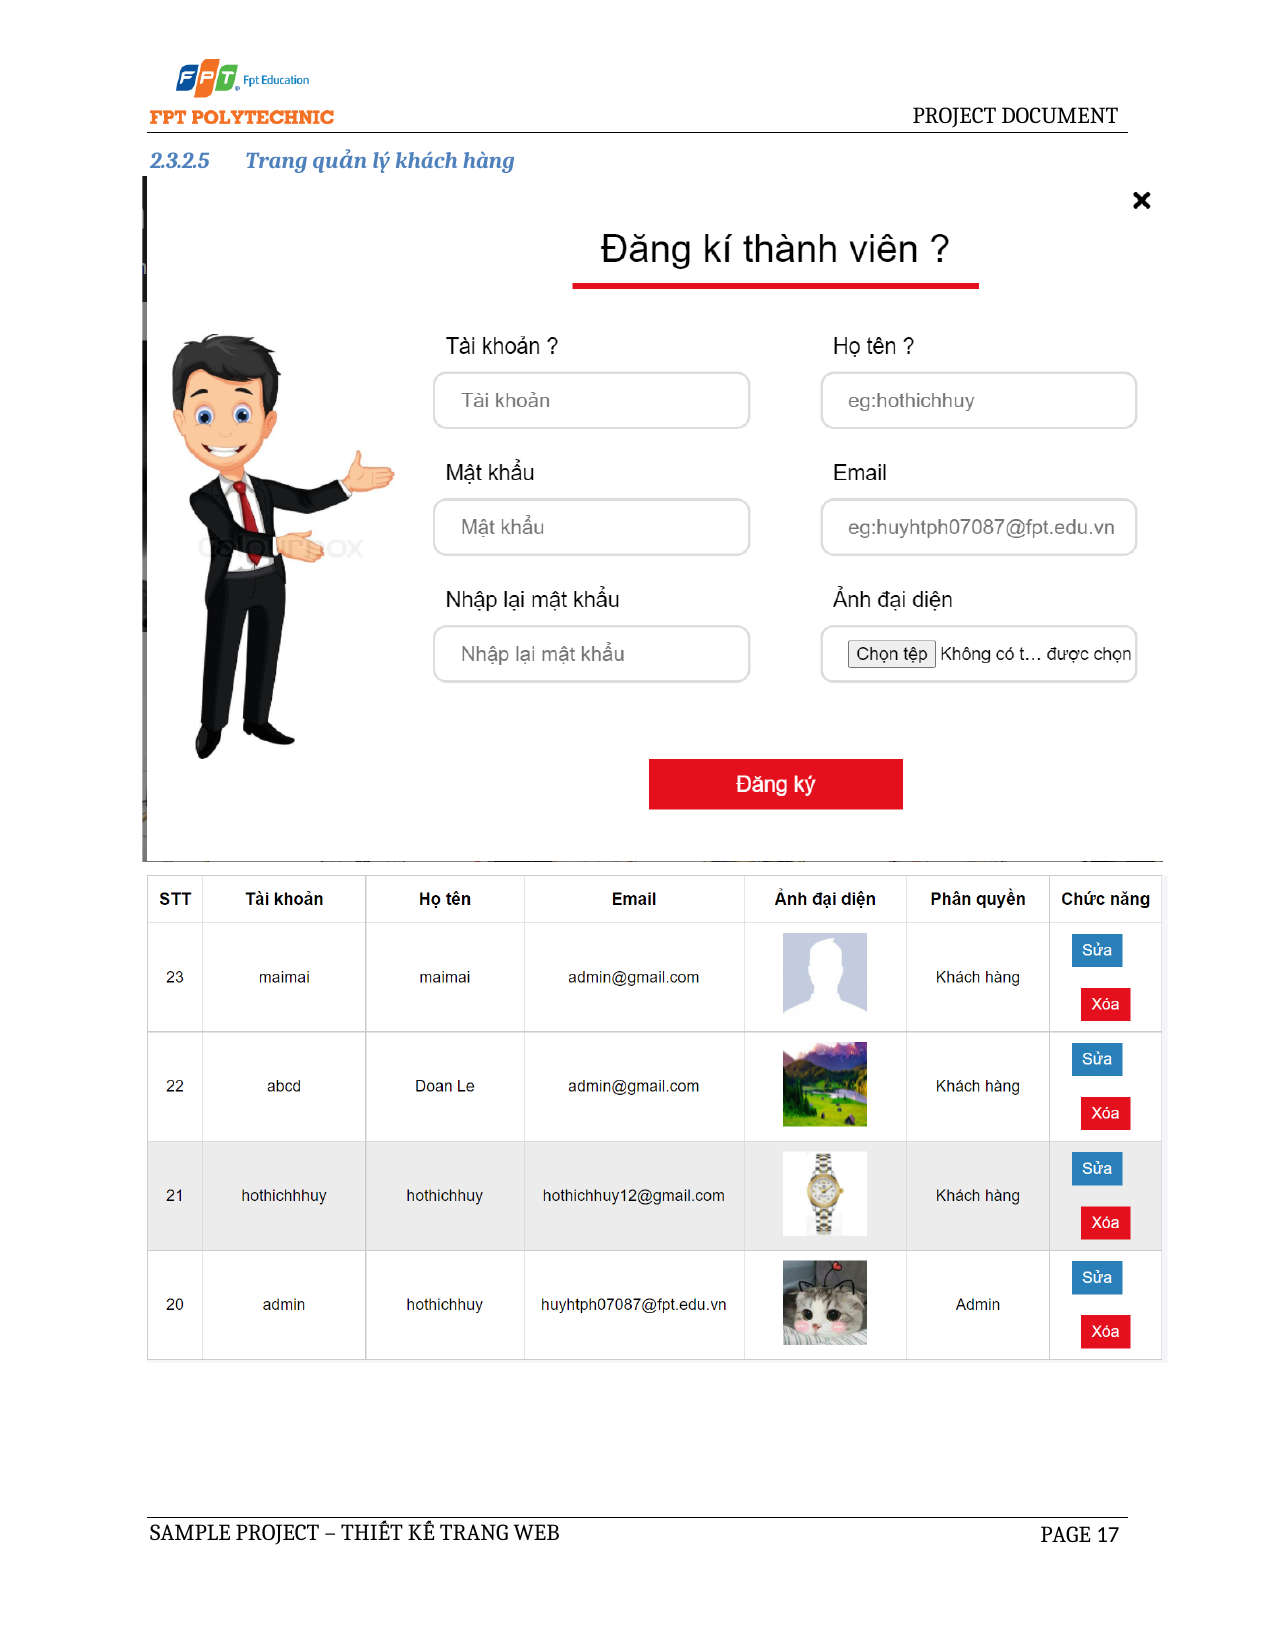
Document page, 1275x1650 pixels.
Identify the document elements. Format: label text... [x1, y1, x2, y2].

picture [142, 176, 1163, 862]
picture [150, 59, 334, 124]
picture [146, 875, 1168, 1363]
list Trang quản lý khách hàng [150, 148, 1148, 174]
